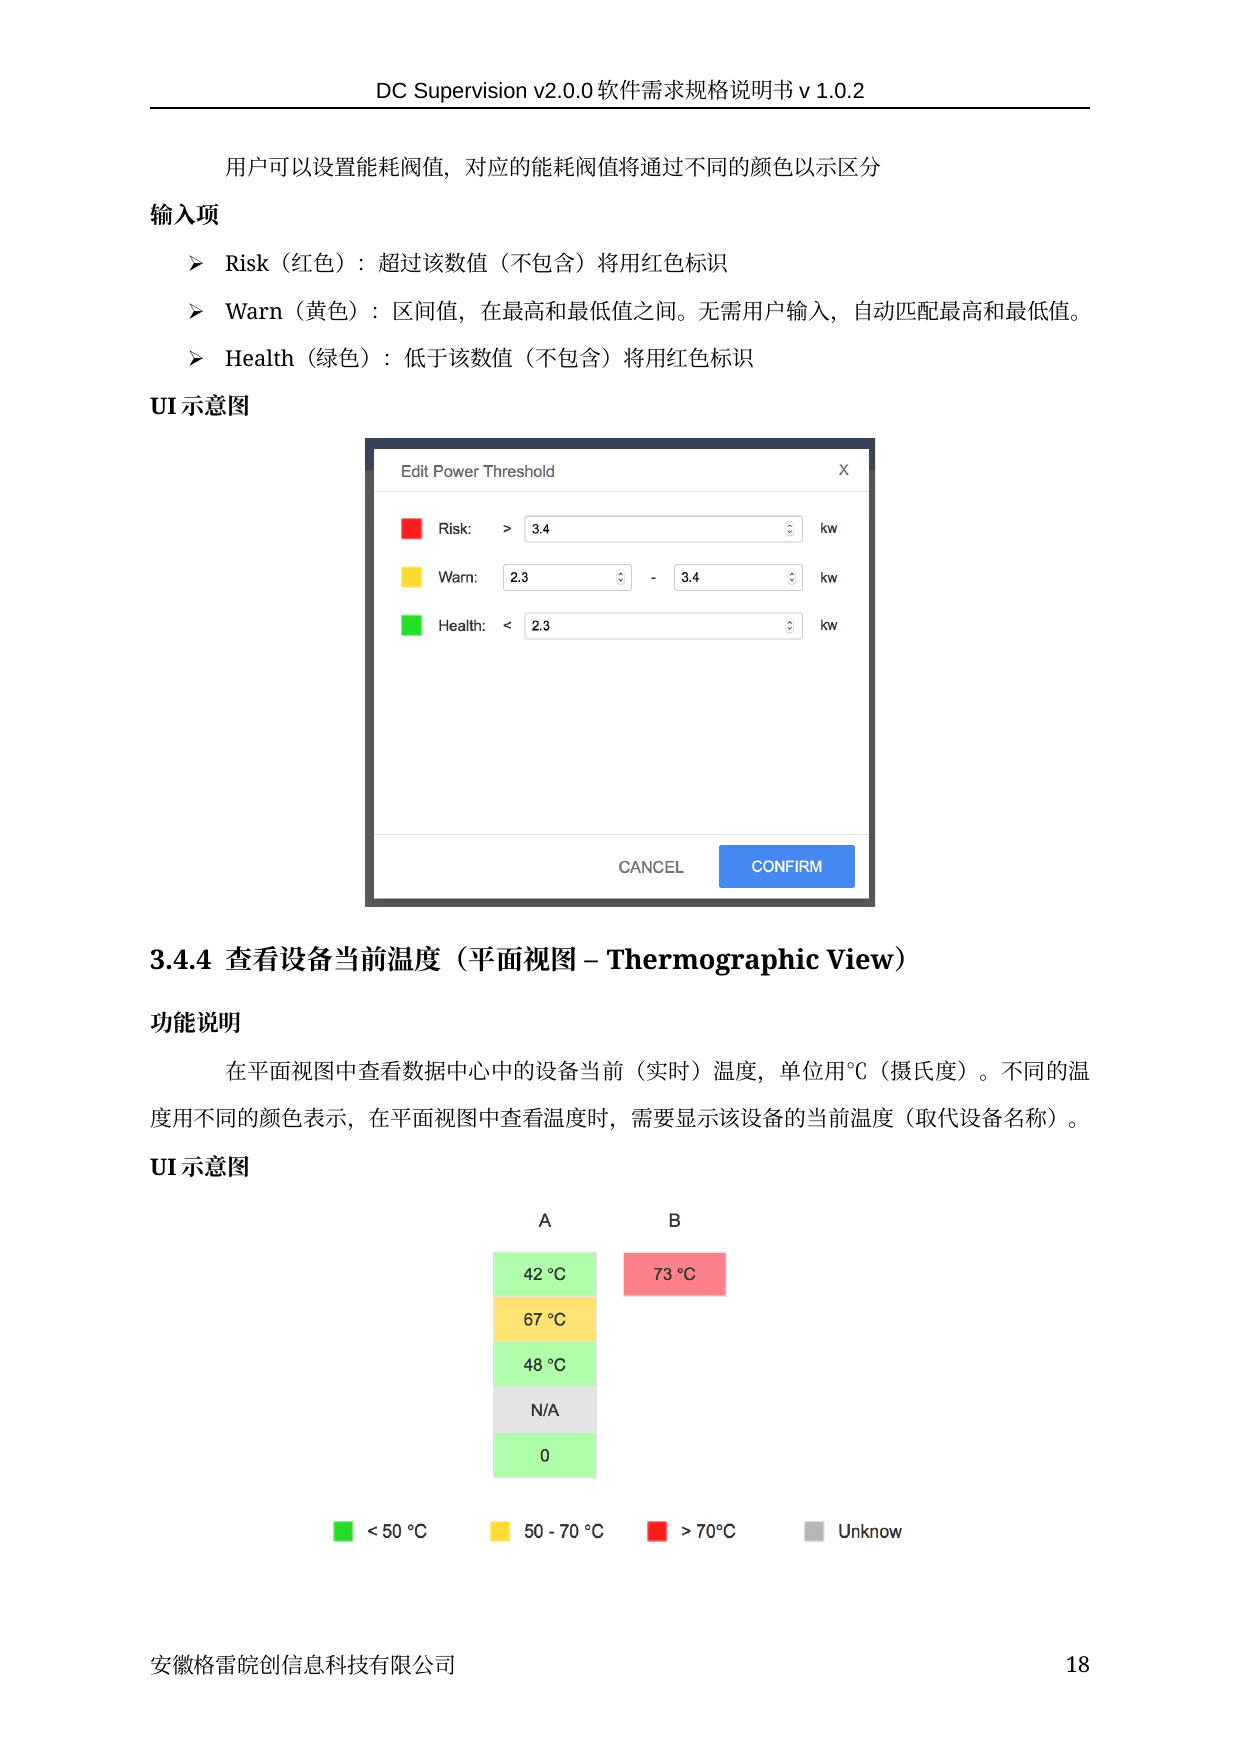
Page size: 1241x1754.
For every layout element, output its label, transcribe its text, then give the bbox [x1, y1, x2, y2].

picture [489, 1198, 751, 1491]
list Risk（红色）：超过该数值（不包含）将用红色标识 [187, 247, 1090, 278]
text 在平面视图中查看数据中心中的设备当前（实时）温度，单位用℃（摄氏度）。不同的温度用不同的颜色表示，在平面视图中查看温度时，需要显示该设备的当前温度（取代设备名称）。 [150, 1054, 1090, 1133]
text UI示意图 [150, 388, 1090, 422]
picture [319, 1505, 921, 1557]
text 输入项 [150, 197, 1090, 230]
text 功能说明 [150, 1005, 1090, 1038]
text 用户可以设置能耗阀值，对应的能耗阀值将通过不同的颜色以示区分 [150, 150, 1090, 181]
text UI示意图 [150, 1148, 1090, 1182]
subtitle 查看设备当前温度（平面视图 – Thermographic View） [150, 938, 1090, 977]
picture [365, 438, 876, 907]
list Health（绿色）：低于该数值（不包含）将用红色标识 [187, 341, 1090, 373]
list Warn（黄色）：区间值，在最高和最低值之间。无需用户输入，自动匹配最高和最低值。 [187, 294, 1090, 325]
